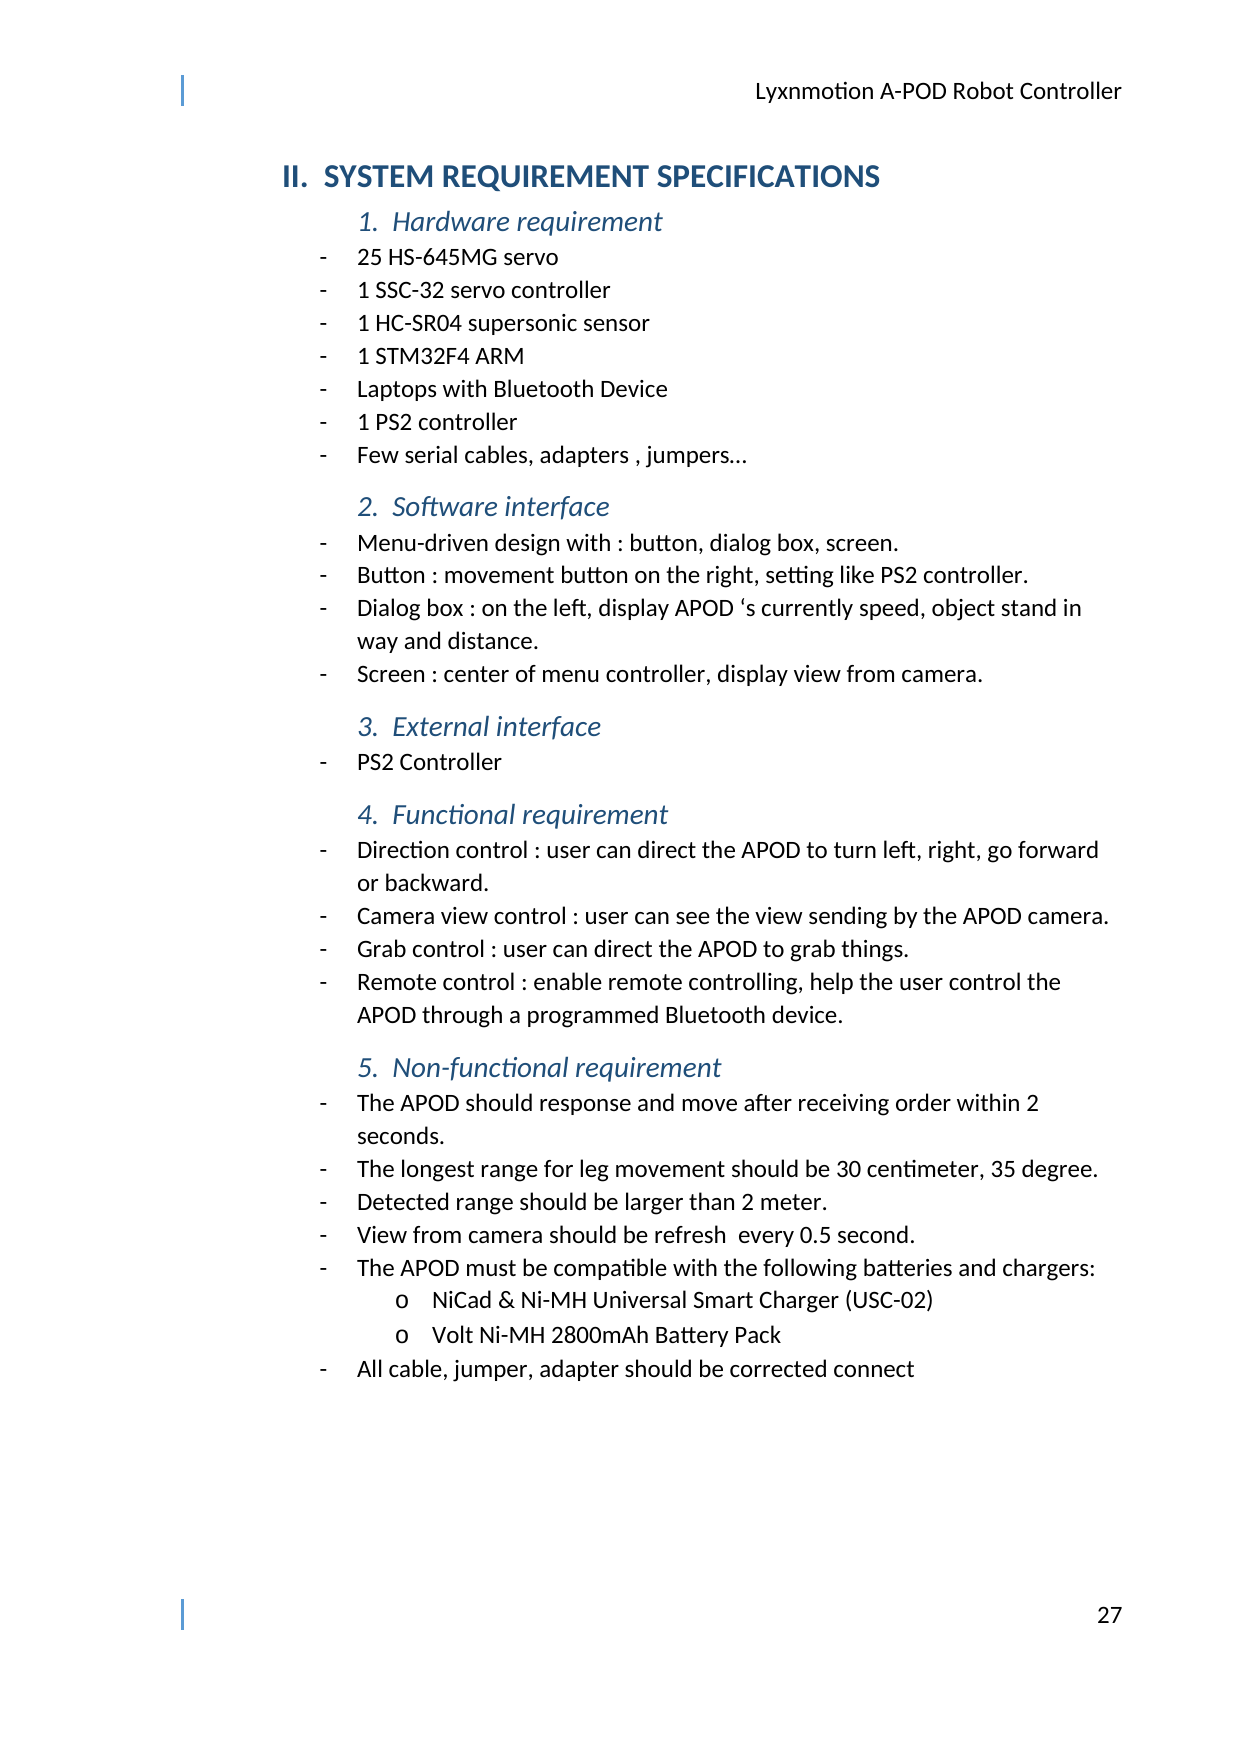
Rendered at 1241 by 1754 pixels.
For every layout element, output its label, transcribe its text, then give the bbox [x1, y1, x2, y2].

subtitle Non-functional requirement [357, 1049, 1122, 1084]
list All cable, jumper, adapter should be corrected connect [319, 1353, 1122, 1384]
list Volt Ni-MH 2800mAh Battery Pack [394, 1319, 1122, 1351]
list Menu-driven design with : button, dialog box, screen. [319, 527, 1122, 557]
list PS2 Controller [319, 746, 1122, 777]
list Button : movement button on the right, setting like PS2 controller. [319, 560, 1122, 590]
list 1 PS2 controller [319, 406, 1122, 436]
subtitle Software interface [357, 488, 1122, 524]
subtitle Hardware requirement [357, 203, 1122, 238]
list The longest range for leg movement should be 30 centimeter, 35 degree. [319, 1153, 1122, 1183]
list The APOD should response and move after receiving order within 2 seconds. [319, 1087, 1122, 1151]
list NiCad & Ni-MH Universal Smart Charger (USC-02) [394, 1284, 1122, 1316]
list Few serial cables, adapters , jumpers… [319, 439, 1122, 469]
list Screen : center of menu controller, display view from camera. [319, 658, 1122, 689]
list View from camera should be refresh every 0.5 second. [319, 1219, 1122, 1249]
list 1 SSC-32 servo controller [319, 274, 1122, 305]
subtitle External interface [357, 708, 1122, 744]
list Camera view control : user can see the view sending by the APOD camera. [319, 900, 1122, 931]
list Grab control : user can direct the APOD to grab things. [319, 933, 1122, 964]
list Remote control : enable remote controlling, help the user control the APOD through a programmed Bluetooth device. [319, 966, 1122, 1029]
list 1 HC-SR04 supersonic sensor [319, 307, 1122, 338]
list Direction control : user can direct the APOD to turn left, right, go forward or backward. [319, 834, 1122, 898]
list 1 STM32F4 ARM [319, 340, 1122, 371]
list The APOD must be compatible with the following batteries and chargers: [319, 1252, 1122, 1282]
list Laptops with Bluetooth Device [319, 373, 1122, 403]
subtitle SYSTEM REQUIREMENT SPECIFICATIONS [282, 155, 1122, 195]
list 25 HS-645MG servo [319, 241, 1122, 272]
subtitle Functional requirement [357, 796, 1122, 832]
list Detected range should be larger than 2 meter. [319, 1186, 1122, 1216]
list Dialog box : on the left, display APOD ‘s currently speed, object stand in way and distance. [319, 593, 1122, 656]
